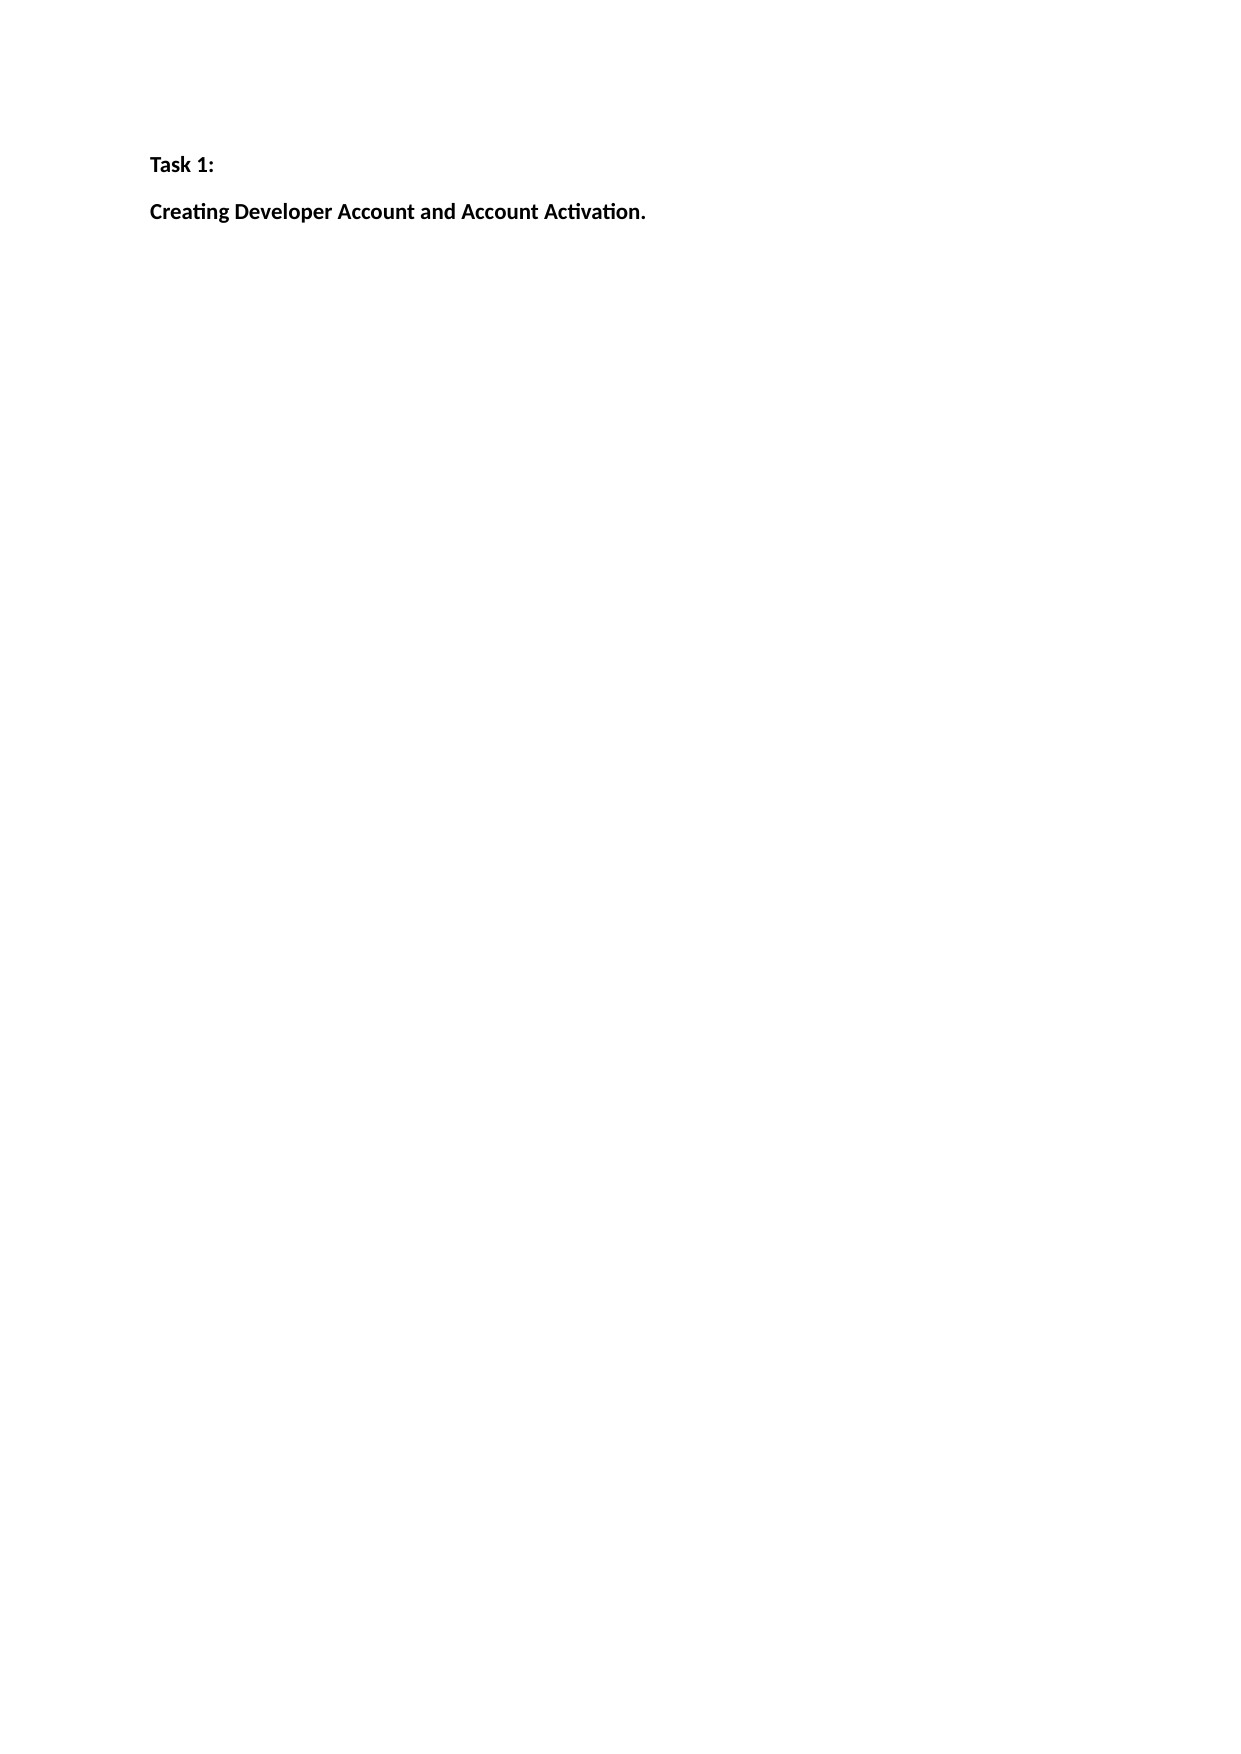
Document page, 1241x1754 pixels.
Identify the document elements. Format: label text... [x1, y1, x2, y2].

text Task 1: [150, 150, 1090, 178]
text Creating Developer Account and Account Activation. [150, 197, 1090, 225]
